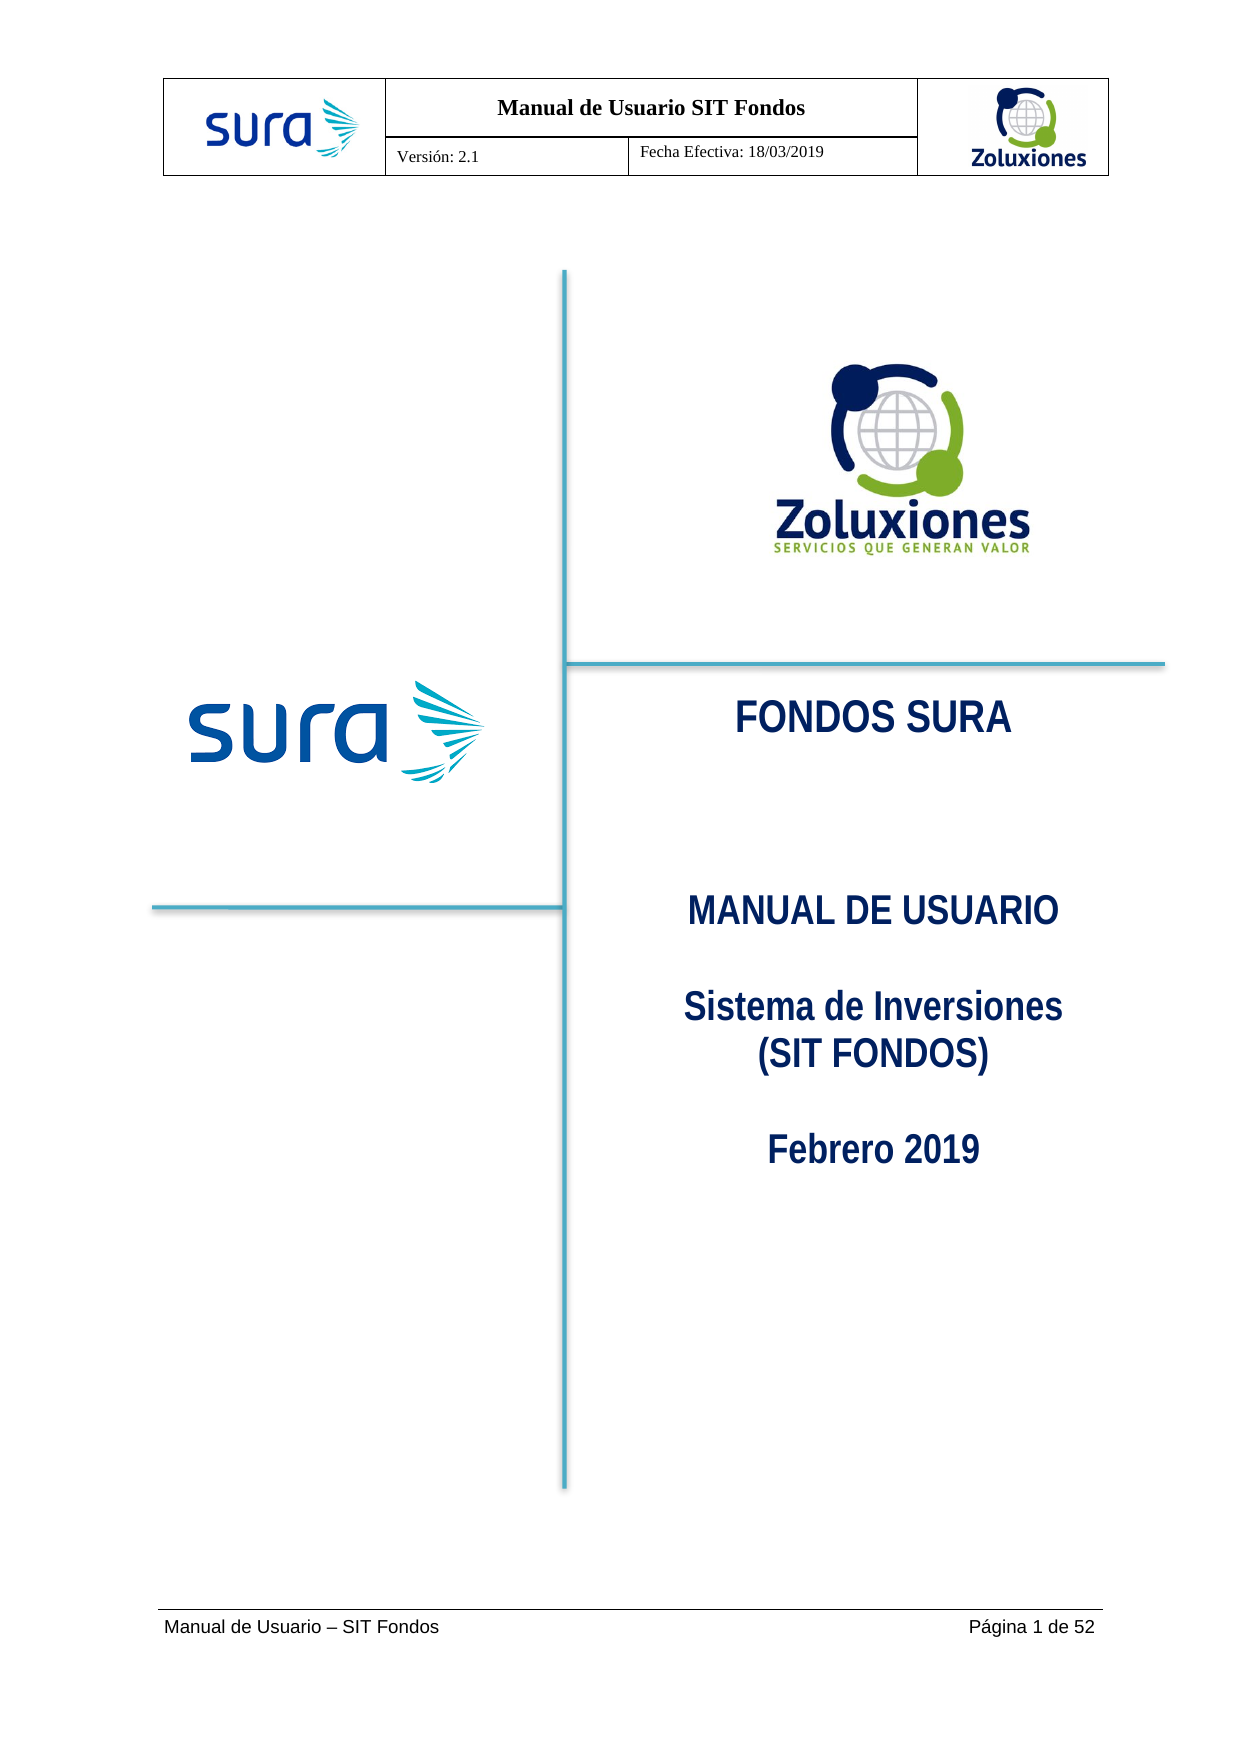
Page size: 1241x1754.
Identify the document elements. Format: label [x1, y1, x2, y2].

picture [204, 90, 361, 163]
picture [179, 674, 488, 793]
picture [768, 357, 1036, 562]
picture [968, 85, 1089, 167]
